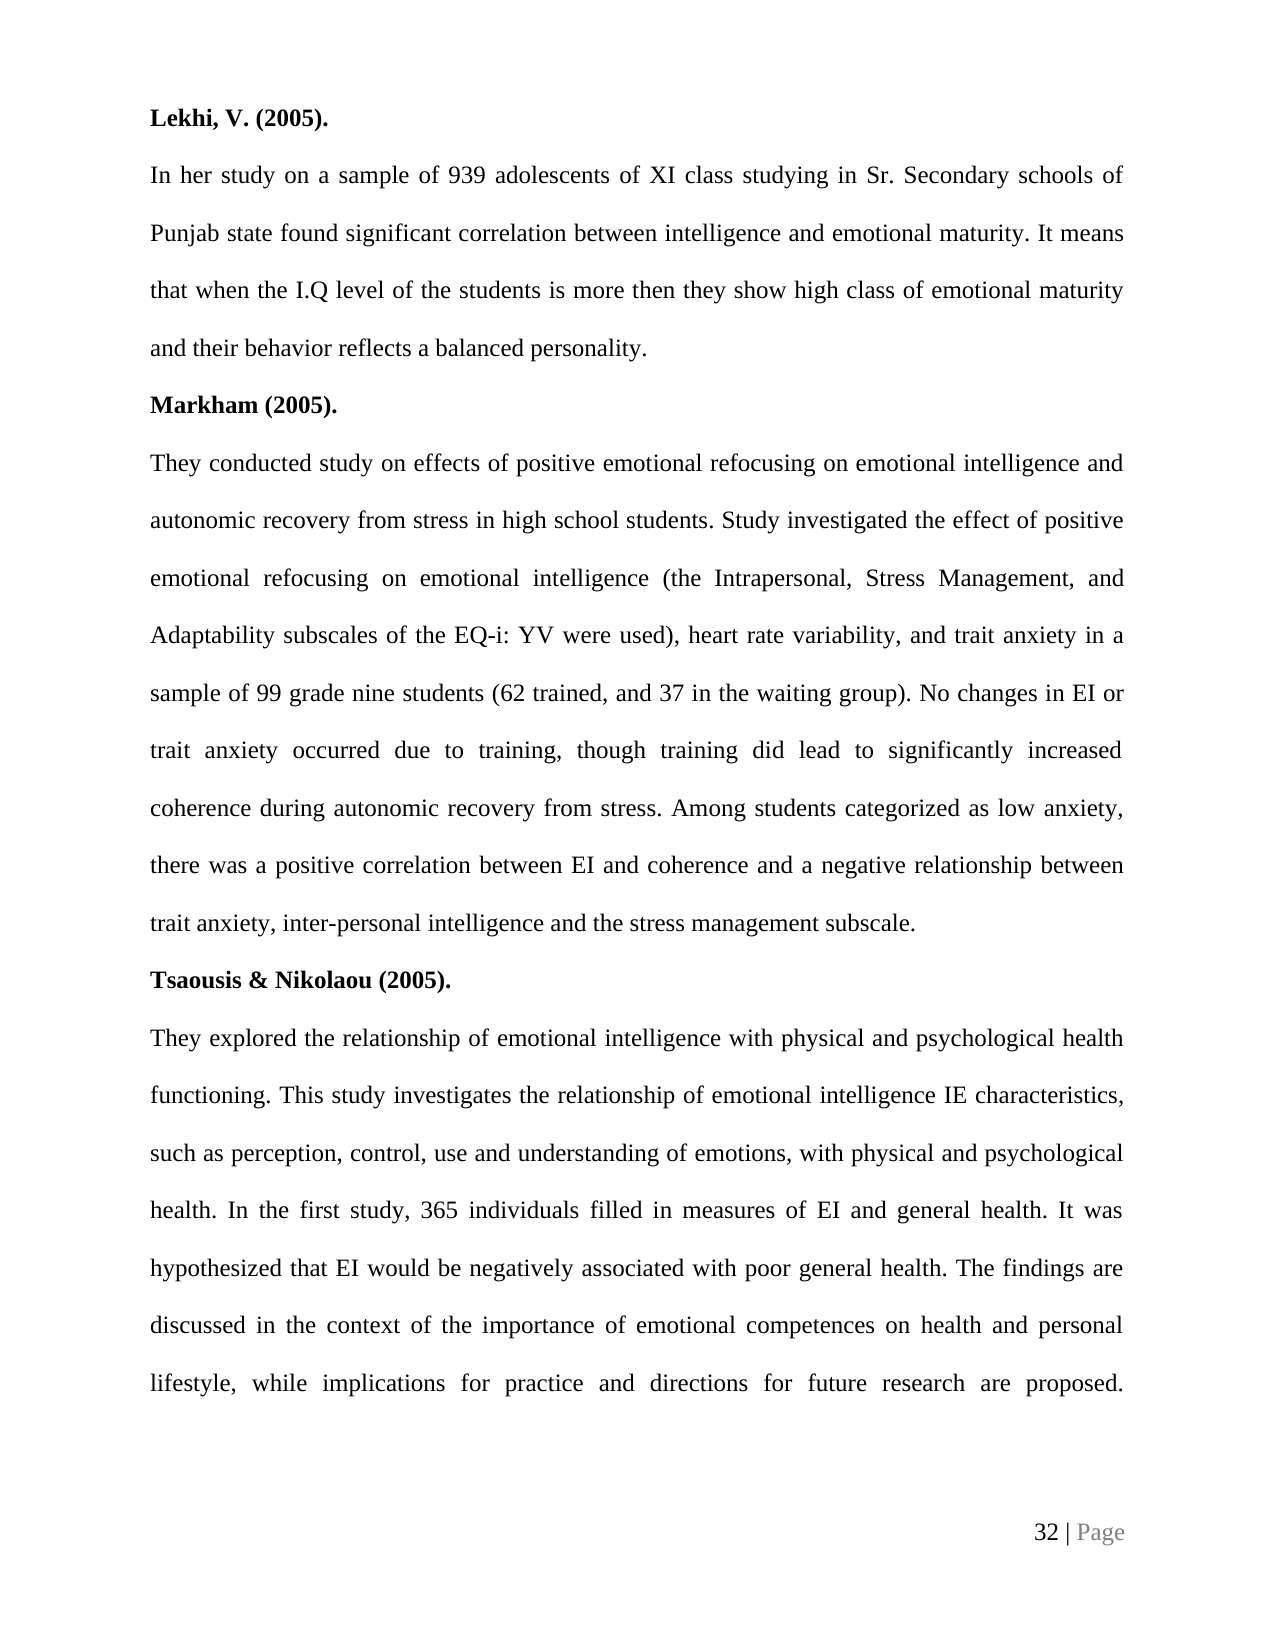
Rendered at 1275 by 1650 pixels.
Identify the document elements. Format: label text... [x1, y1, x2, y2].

text Lekhi, V. (2005). [150, 103, 1125, 132]
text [150, 1023, 1125, 1397]
text In her study on a sample of 939 adolescents of XI class studying in Sr. Secondary schools of Punjab state found significant correlation between intelligence and emotional maturity. It means that when the I.Q level of the students is more then they show high class of emotional maturity and their behavior reflects a balanced personality. [150, 161, 1125, 362]
text Markham (2005). [150, 391, 1125, 419]
text They conducted study on effects of positive emotional refocusing on emotional intelligence and autonomic recovery from stress in high school students. Study investigated the effect of positive emotional refocusing on emotional intelligence (the Intrapersonal, Stress Management, and Adaptability subscales of the EQ-i: YV were used), heart rate variability, and trait anxiety in a sample of 99 grade nine students (62 trained, and 37 in the waiting group). No changes in EI or trait anxiety occurred due to training, though training did lead to significantly increased coherence during autonomic recovery from stress. Among students categorized as low anxiety, there was a positive correlation between EI and coherence and a negative relationship between trait anxiety, inter-personal intelligence and the stress management subscale. [150, 448, 1125, 937]
text Tsaousis & Nikolaou (2005). [150, 966, 1125, 994]
